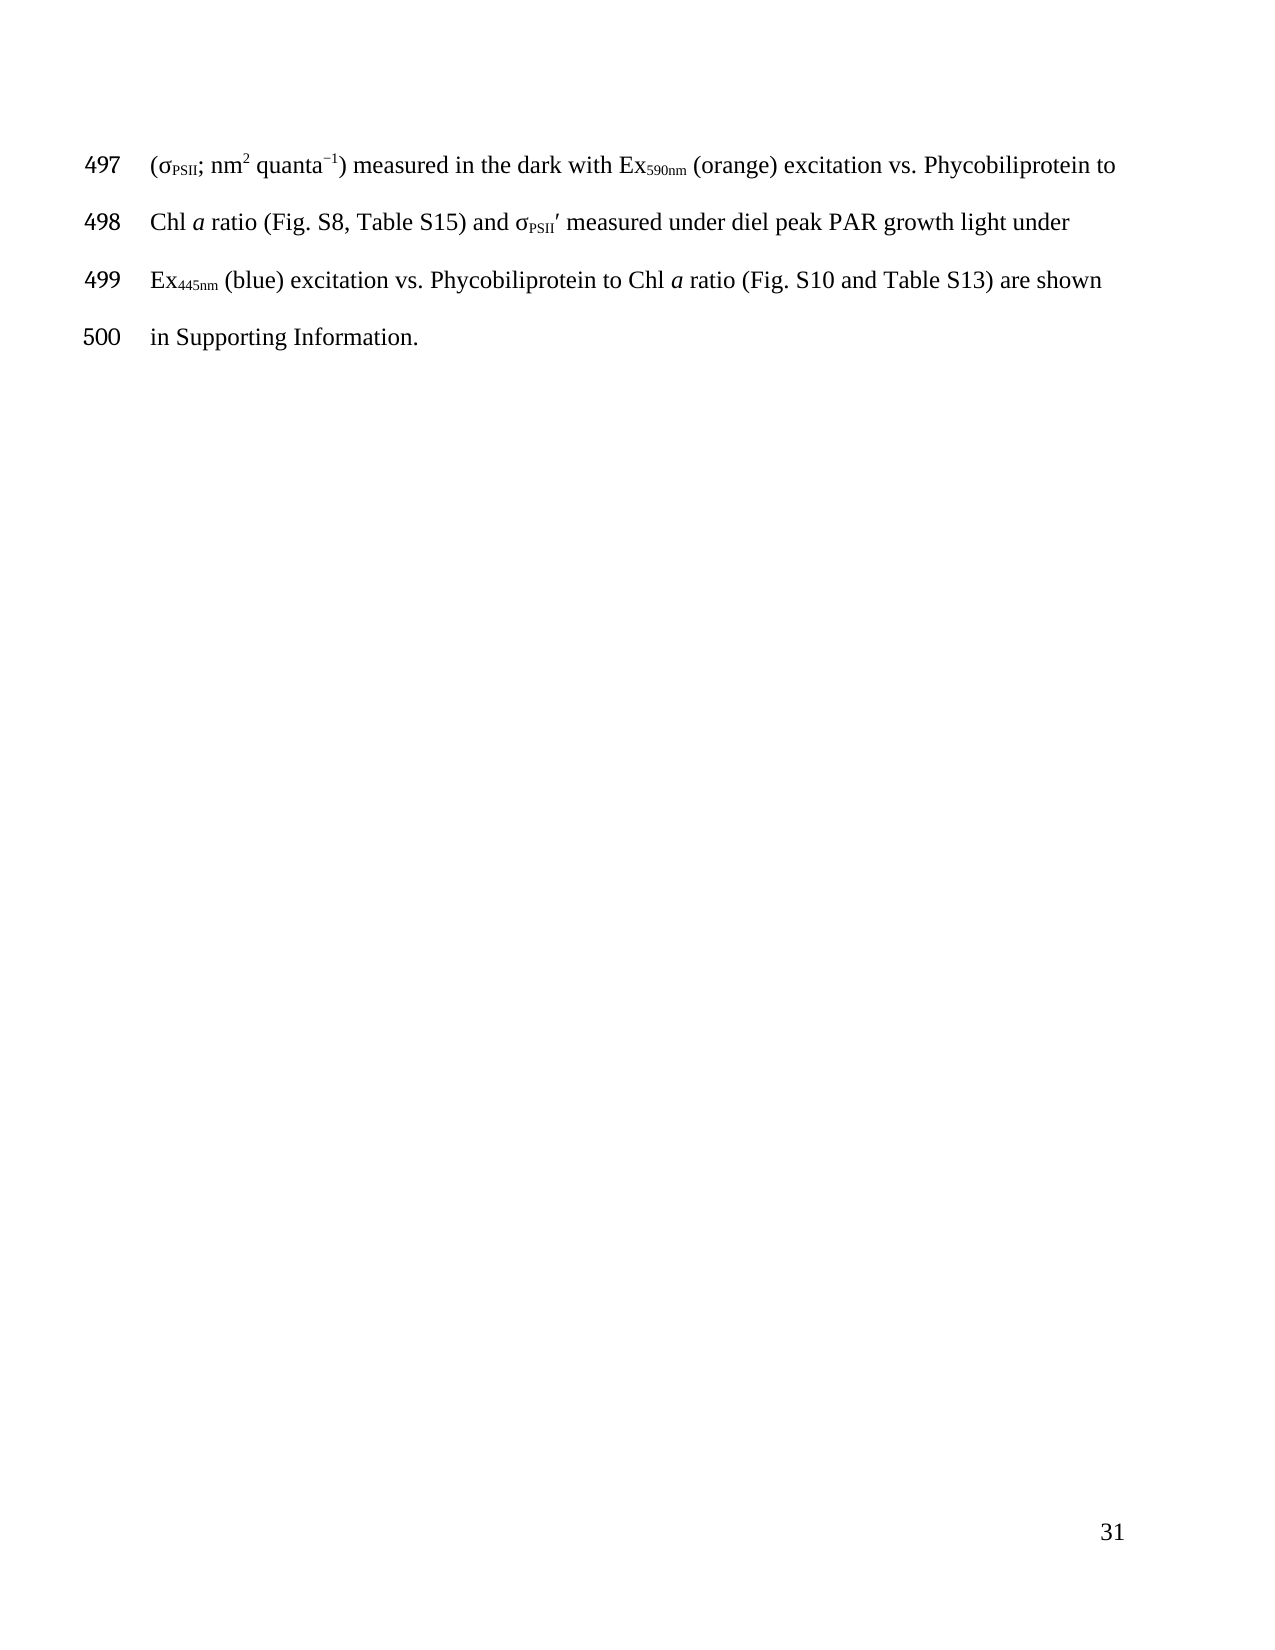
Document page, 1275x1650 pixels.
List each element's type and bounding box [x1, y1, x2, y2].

text [150, 150, 1125, 351]
